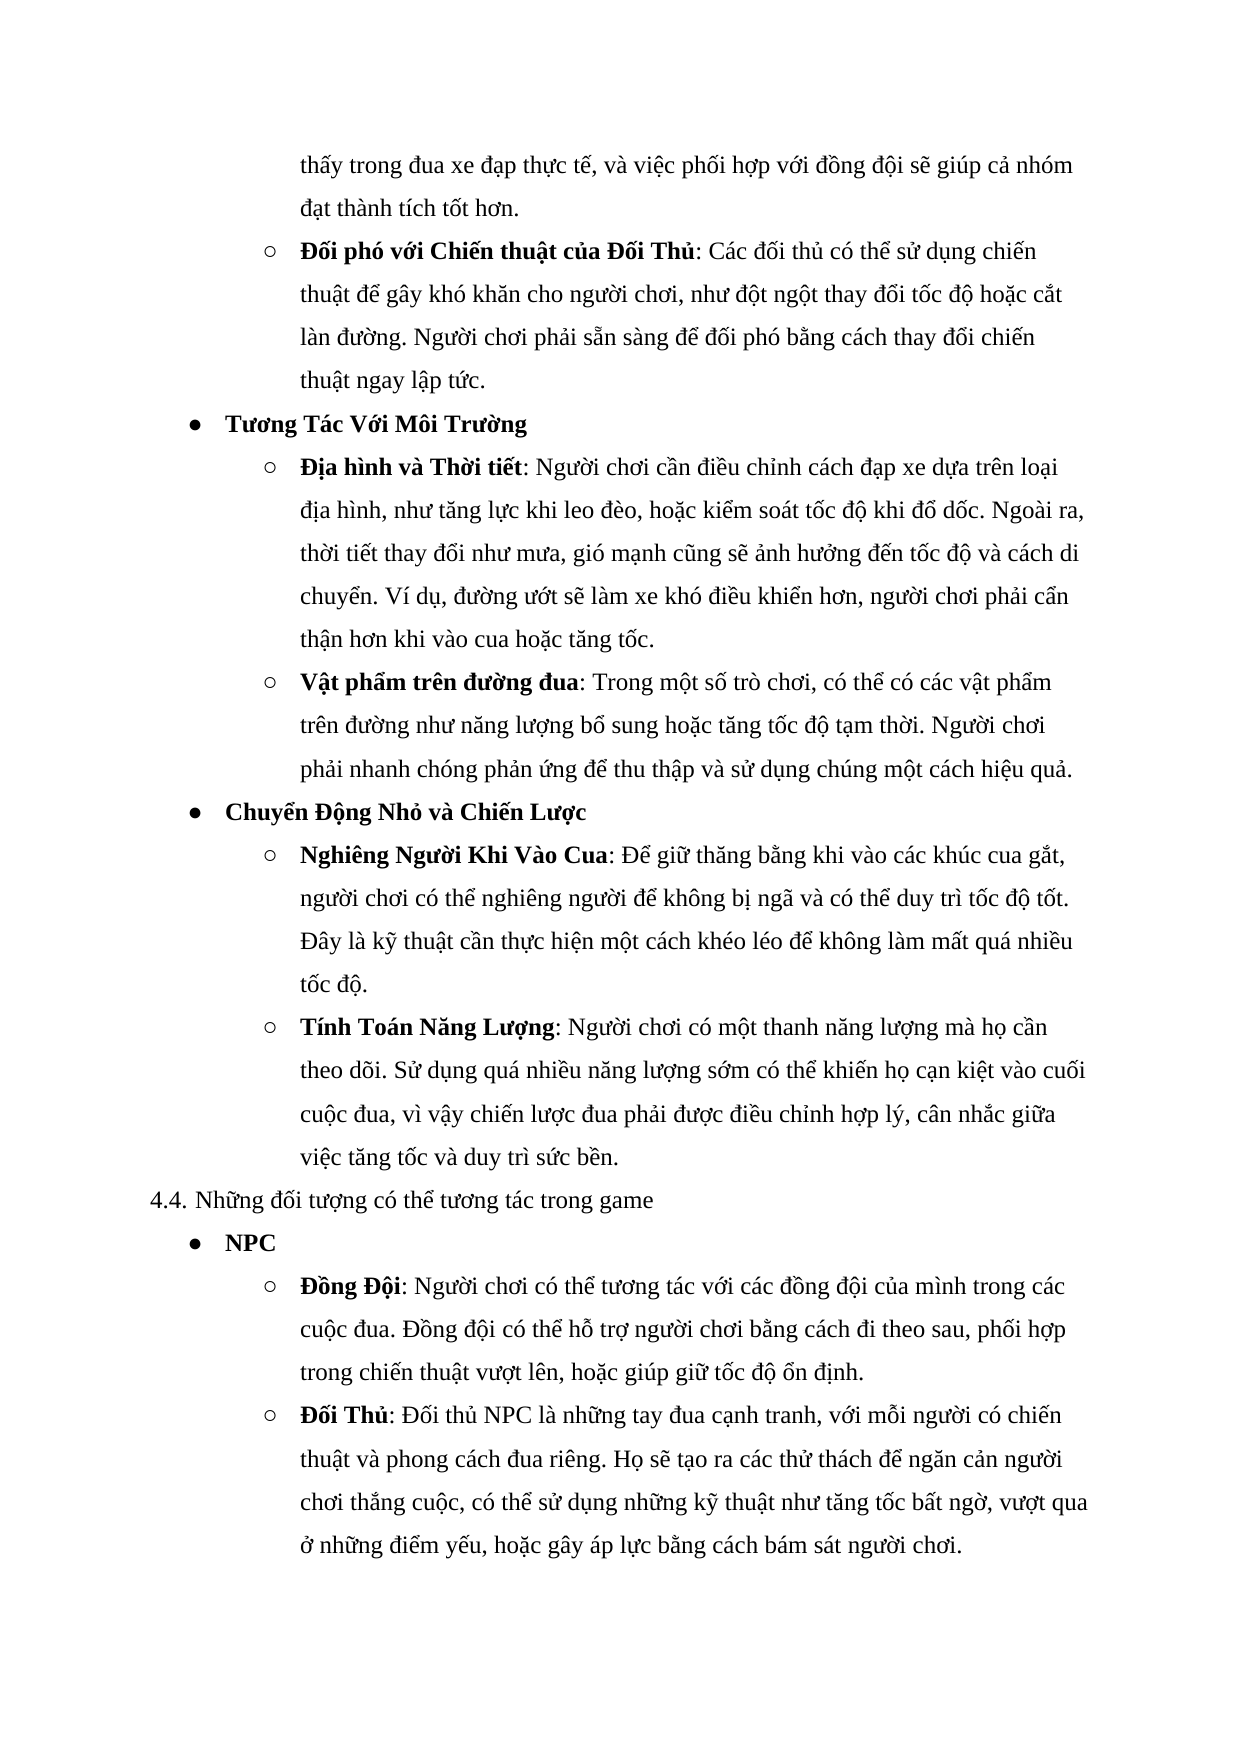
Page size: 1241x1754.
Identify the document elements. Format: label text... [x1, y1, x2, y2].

list Đồng Đội: Người chơi có thể tương tác với các đồng đội của mình trong các cuộc đua. Đồng đội có thể hỗ trợ người chơi bằng cách đi theo sau, phối hợp trong chiến thuật vượt lên, hoặc giúp giữ tốc độ ổn định. [262, 1271, 1090, 1386]
subtitle NPC [187, 1228, 1090, 1257]
subtitle Địa hình và Thời tiết: Người chơi cần điều chỉnh cách đạp xe dựa trên loại địa hình, như tăng lực khi leo đèo, hoặc kiểm soát tốc độ khi đổ dốc. Ngoài ra, thời tiết thay đổi như mưa, gió mạnh cũng sẽ ảnh hưởng đến tốc độ và cách di chuyển. Ví dụ, đường ướt sẽ làm xe khó điều khiển hơn, người chơi phải cẩn thận hơn khi vào cua hoặc tăng tốc. [262, 452, 1090, 653]
subtitle Đối phó với Chiến thuật của Đối Thủ: Các đối thủ có thể sử dụng chiến thuật để gây khó khăn cho người chơi, như đột ngột thay đổi tốc độ hoặc cắt làn đường. Người chơi phải sẵn sàng để đối phó bằng cách thay đổi chiến thuật ngay lập tức. [262, 236, 1090, 394]
subtitle Tương Tác Với Môi Trường [187, 409, 1090, 437]
subtitle Tính Toán Năng Lượng: Người chơi có một thanh năng lượng mà họ cần theo dõi. Sử dụng quá nhiều năng lượng sớm có thể khiến họ cạn kiệt vào cuối cuộc đua, vì vậy chiến lược đua phải được điều chỉnh hợp lý, cân nhắc giữa việc tăng tốc và duy trì sức bền. [262, 1012, 1090, 1171]
list Những đối tượng có thể tương tác trong game [150, 1185, 1090, 1214]
subtitle Chuyển Động Nhỏ và Chiến Lược [187, 797, 1090, 826]
list Đối Thủ: Đối thủ NPC là những tay đua cạnh tranh, với mỗi người có chiến thuật và phong cách đua riêng. Họ sẽ tạo ra các thử thách để ngăn cản người chơi thắng cuộc, có thể sử dụng những kỹ thuật như tăng tốc bất ngờ, vượt qua ở những điểm yếu, hoặc gây áp lực bằng cách bám sát người chơi. [262, 1401, 1090, 1559]
subtitle Vật phẩm trên đường đua: Trong một số trò chơi, có thể có các vật phẩm trên đường như năng lượng bổ sung hoặc tăng tốc độ tạm thời. Người chơi phải nhanh chóng phản ứng để thu thập và sử dụng chúng một cách hiệu quả. [262, 667, 1090, 782]
subtitle Nghiêng Người Khi Vào Cua: Để giữ thăng bằng khi vào các khúc cua gắt, người chơi có thể nghiêng người để không bị ngã và có thể duy trì tốc độ tốt. Đây là kỹ thuật cần thực hiện một cách khéo léo để không làm mất quá nhiều tốc độ. [262, 840, 1090, 998]
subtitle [262, 150, 1090, 222]
